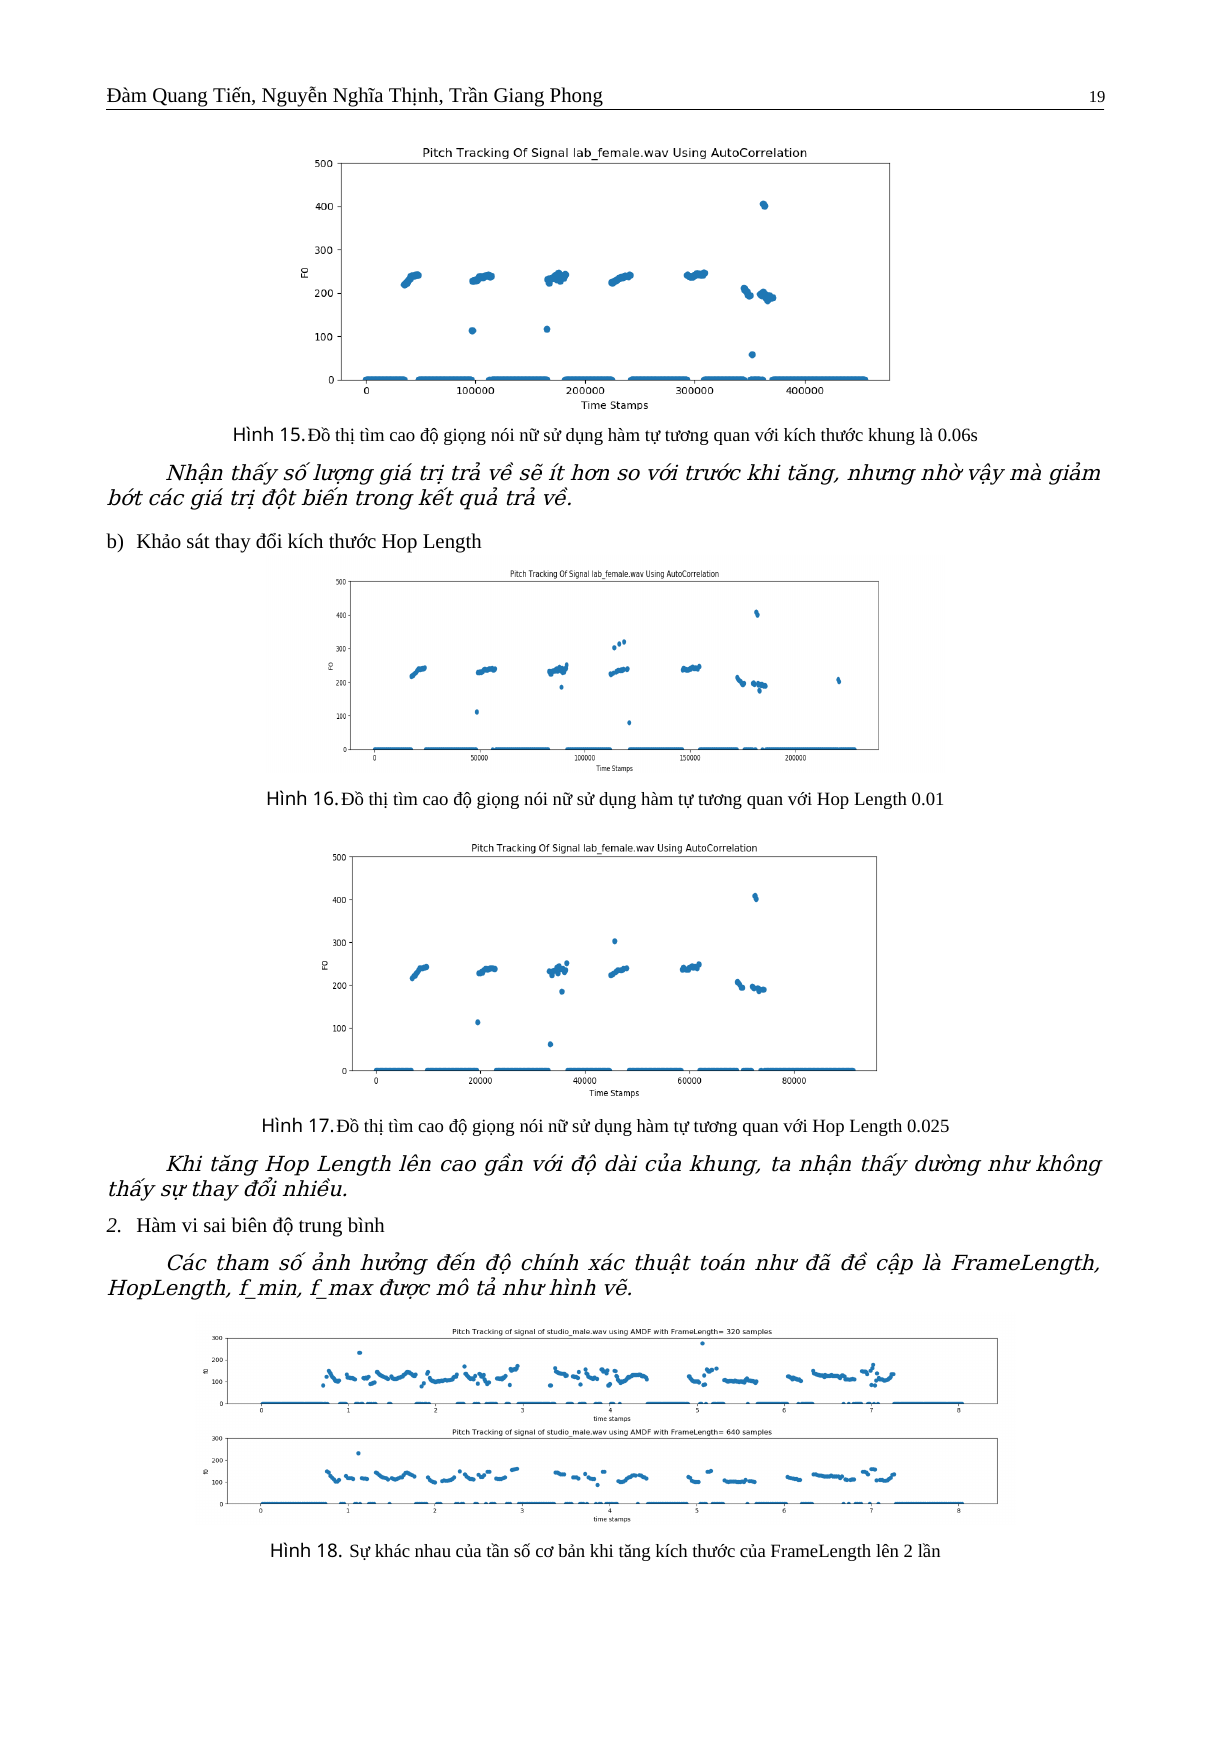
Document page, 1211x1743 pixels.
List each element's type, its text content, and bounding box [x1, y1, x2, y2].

text Đồ thị tìm cao độ giọng nói nữ sử dụng hàm tự tương quan với Hop Length 0.025 [106, 1113, 1104, 1138]
subtitle Hàm vi sai biên độ trung bình [106, 1213, 1104, 1237]
picture [266, 555, 945, 773]
picture [267, 823, 944, 1101]
text Sự khác nhau của tần số cơ bản khi tăng kích thước của FrameLength lên 2 lần [106, 1537, 1104, 1562]
picture [252, 130, 959, 410]
text Các tham số ảnh hưởng đến độ chính xác thuật toán như đã đề cập là FrameLength, HopLength, f_min, f_max được mô tả như hình vẽ. [106, 1250, 1104, 1300]
subtitle Khảo sát thay đổi kích thước Hop Length [106, 522, 1104, 556]
text Khi tăng Hop Length lên cao gần với độ dài của khung, ta nhận thấy dường như không thấy sự thay đổi nhiều. [106, 1151, 1104, 1201]
picture [194, 1312, 1017, 1525]
text Nhận thấy số lượng giá trị trả về sẽ ít hơn so với trước khi tăng, nhưng nhờ vậy mà giảm bớt các giá trị đột biến trong kết quả trả về. [106, 460, 1104, 510]
text Đồ thị tìm cao độ giọng nói nữ sử dụng hàm tự tương quan với Hop Length 0.01 [106, 785, 1104, 811]
text Đồ thị tìm cao độ giọng nói nữ sử dụng hàm tự tương quan với kích thước khung là 0.06s [106, 422, 1104, 447]
